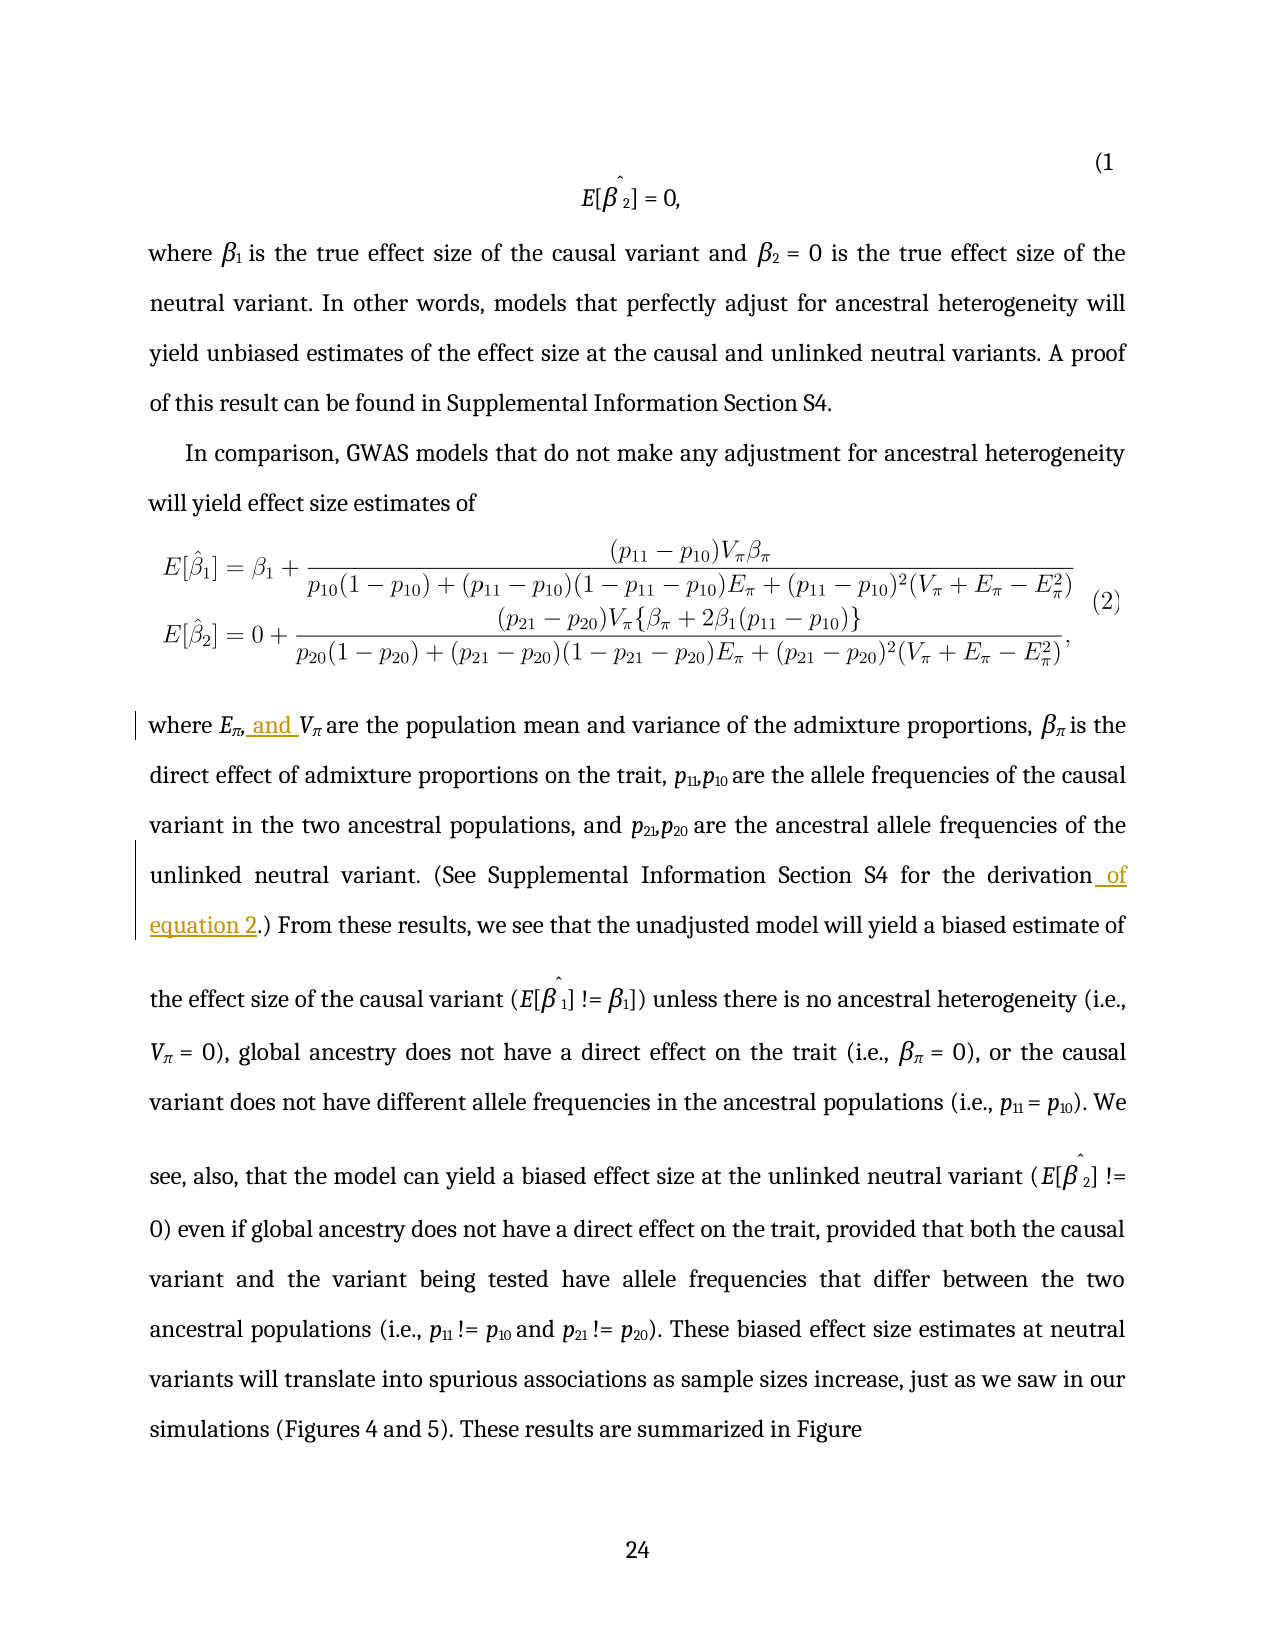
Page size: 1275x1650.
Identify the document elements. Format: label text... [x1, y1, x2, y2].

text where Eπ,Vπ are the population mean and variance of the admixture proportions, βπ is the direct effect of admixture proportions on the trait, p11,p10 are the allele frequencies of the causal variant in the two ancestral populations, and p21,p20 are the ancestral allele frequencies of the unlinked neutral variant. (See Supplemental Information Section S4 for the derivation.) From these results, we see that the unadjusted model will yield a biased estimate of the effect size of the causal variant (E[βˆ1] != β1]) unless there is no ancestral heterogeneity (i.e., Vπ = 0), global ancestry does not have a direct effect on the trait (i.e., βπ = 0), or the causal variant does not have different allele frequencies in the ancestral populations (i.e., p11 = p10). We see, also, that the model can yield a biased effect size at the unlinked neutral variant (E[βˆ2] != 0) even if global ancestry does not have a direct effect on the trait, provided that both the causal variant and the variant being tested have allele frequencies that differ between the two ancestral populations (i.e., p11 != p10 and p21 != p20). These biased effect size estimates at neutral variants will translate into spurious associations as sample sizes increase, just as we saw in our simulations (Figures 4 and 5). These results are summarized in Figure [148, 711, 1127, 1444]
text where β1 is the true effect size of the causal variant and β2 = 0 is the true effect size of the neutral variant. In other words, models that perfectly adjust for ancestral heterogeneity will yield unbiased estimates of the effect size at the causal and unlinked neutral variants. A proof of this result can be found in Supplemental Information Section S4. [148, 239, 1127, 418]
text In comparison, GWAS models that do not make any adjustment for ancestral heterogeneity will yield effect size estimates of [148, 439, 1127, 518]
text (1 E[βˆ2] = 0, [581, 150, 1127, 216]
picture [162, 538, 1119, 666]
